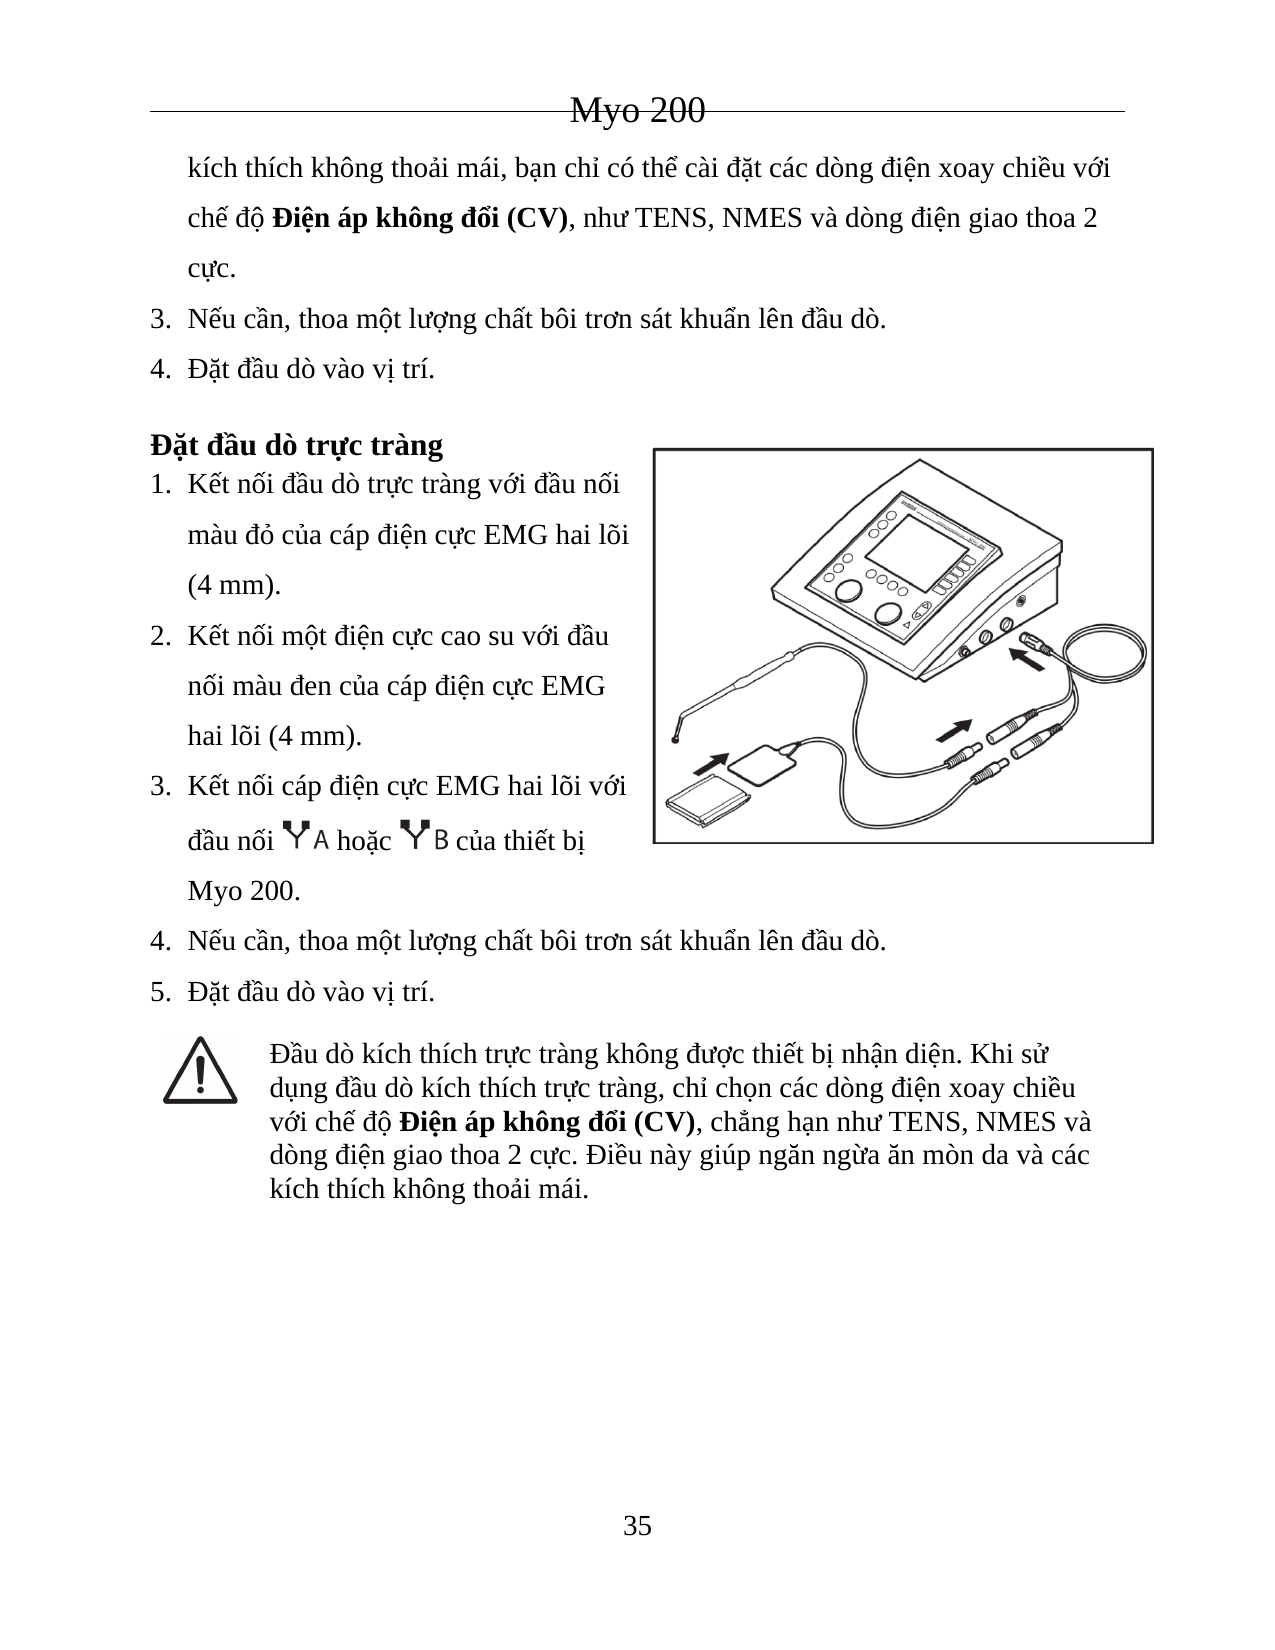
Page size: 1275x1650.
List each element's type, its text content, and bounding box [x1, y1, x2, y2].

picture [161, 1036, 238, 1104]
list Kết nối một điện cực cao su với đầu nối màu đen của cáp điện cực EMG hai lõi (4 mm). [150, 618, 650, 752]
table_header [150, 1037, 258, 1238]
list Kết nối cáp điện cực EMG hai lõi với đầu nối hoặc của thiết bị Myo 200. [150, 768, 1125, 907]
table_header Đầu dò kích thích trực tràng không được thiết bị nhận diện. Khi sử dụng đầu dò kích thích trực tràng, chỉ chọn các dòng điện xoay chiều với chế độ Điện áp không đổi (CV), chẳng hạn như TENS, NMES và dòng điện giao thoa 2 cực. Điều này giúp ngăn ngừa ăn mòn da và các kích thích không thoải mái. [258, 1037, 1125, 1238]
picture [281, 819, 330, 851]
list Đặt đầu dò vào vị trí. [150, 351, 1125, 385]
list Đặt đầu dò vào vị trí. [150, 974, 1125, 1007]
subtitle Đặt đầu dò trực tràng [150, 427, 1125, 462]
picture [399, 818, 449, 851]
picture [650, 445, 1154, 843]
list Nếu cần, thoa một lượng chất bôi trơn sát khuẩn lên đầu dò. [150, 923, 1125, 957]
list Nếu cần, thoa một lượng chất bôi trơn sát khuẩn lên đầu dò. [150, 301, 1125, 334]
list Kết nối đầu dò trực tràng với đầu nối màu đỏ của cáp điện cực EMG hai lõi (4 mm). [150, 467, 650, 601]
